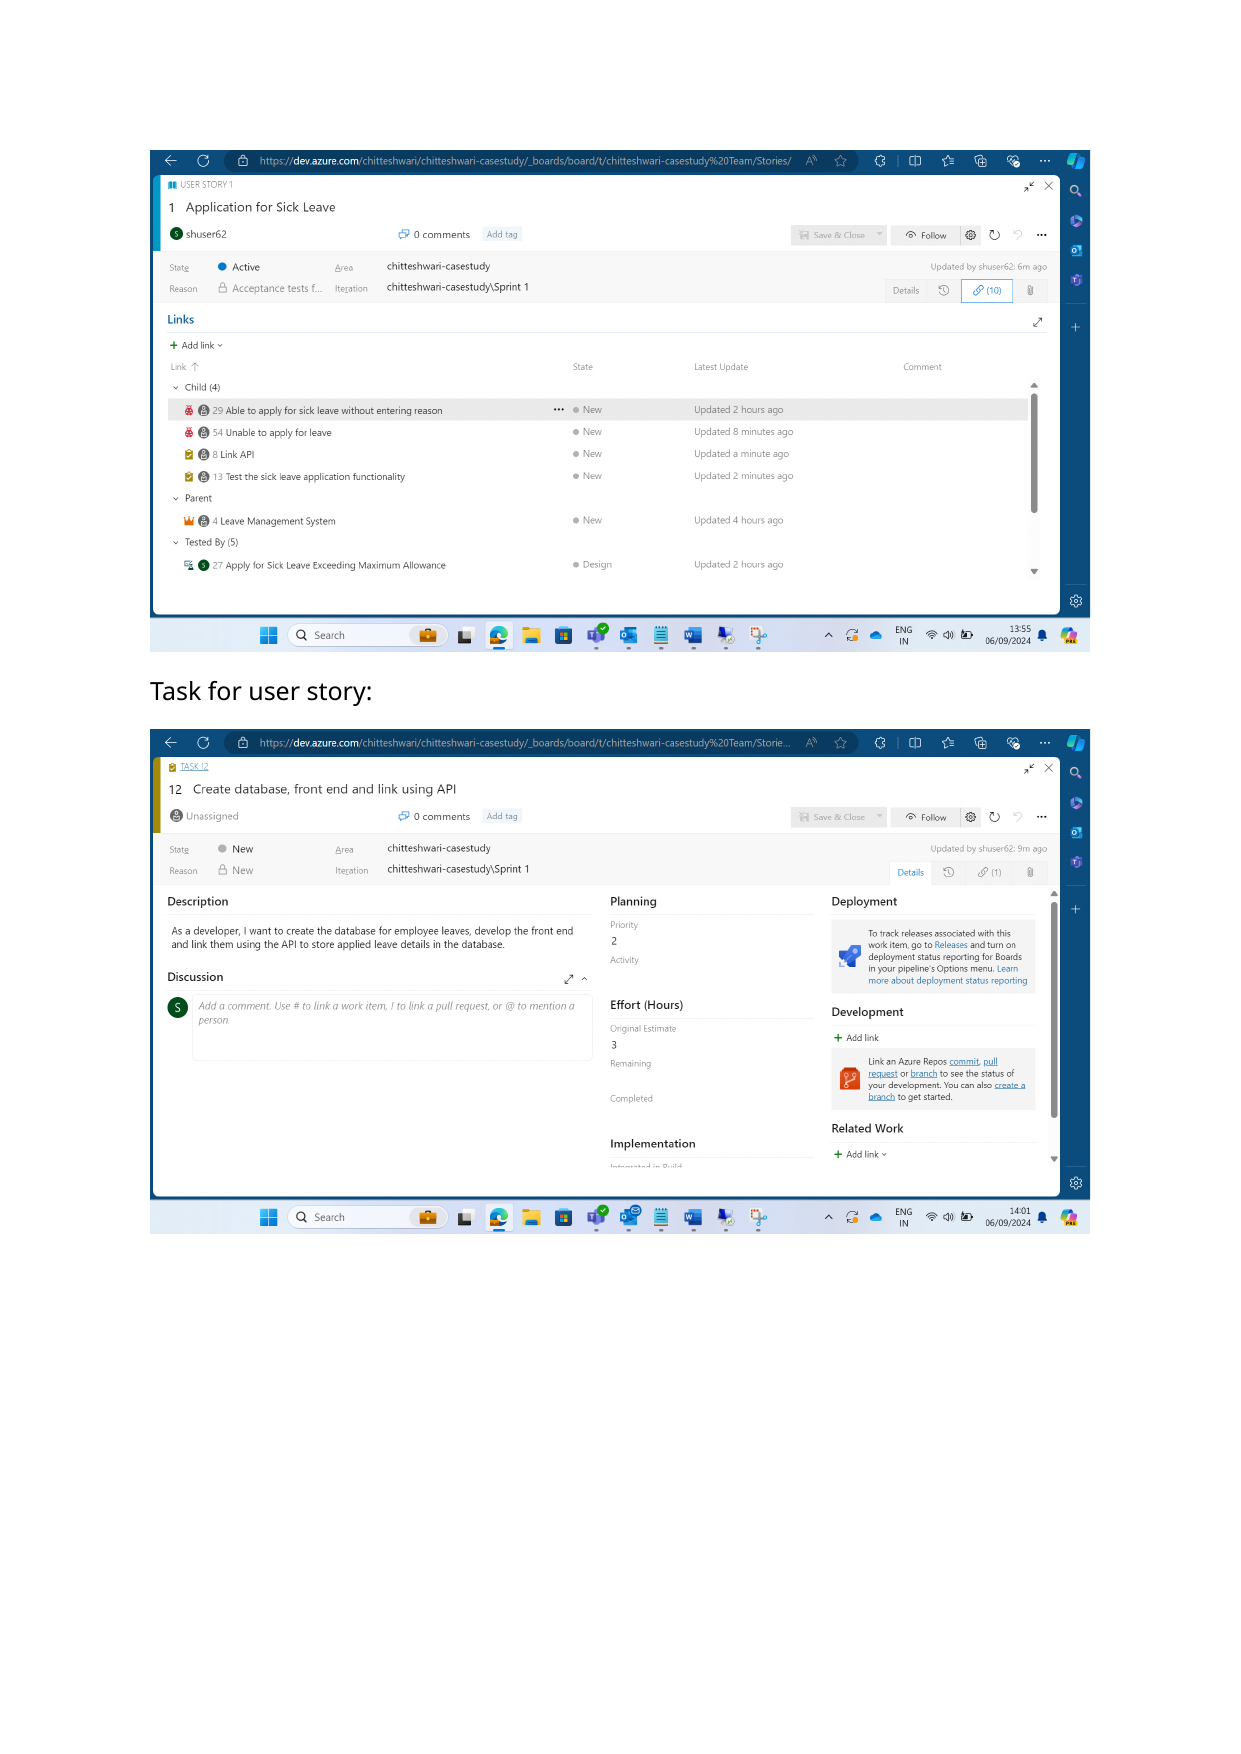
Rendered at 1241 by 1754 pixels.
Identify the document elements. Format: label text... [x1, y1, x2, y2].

picture [150, 729, 1091, 1234]
picture [150, 150, 1091, 652]
text Task for user story: [150, 673, 1090, 707]
